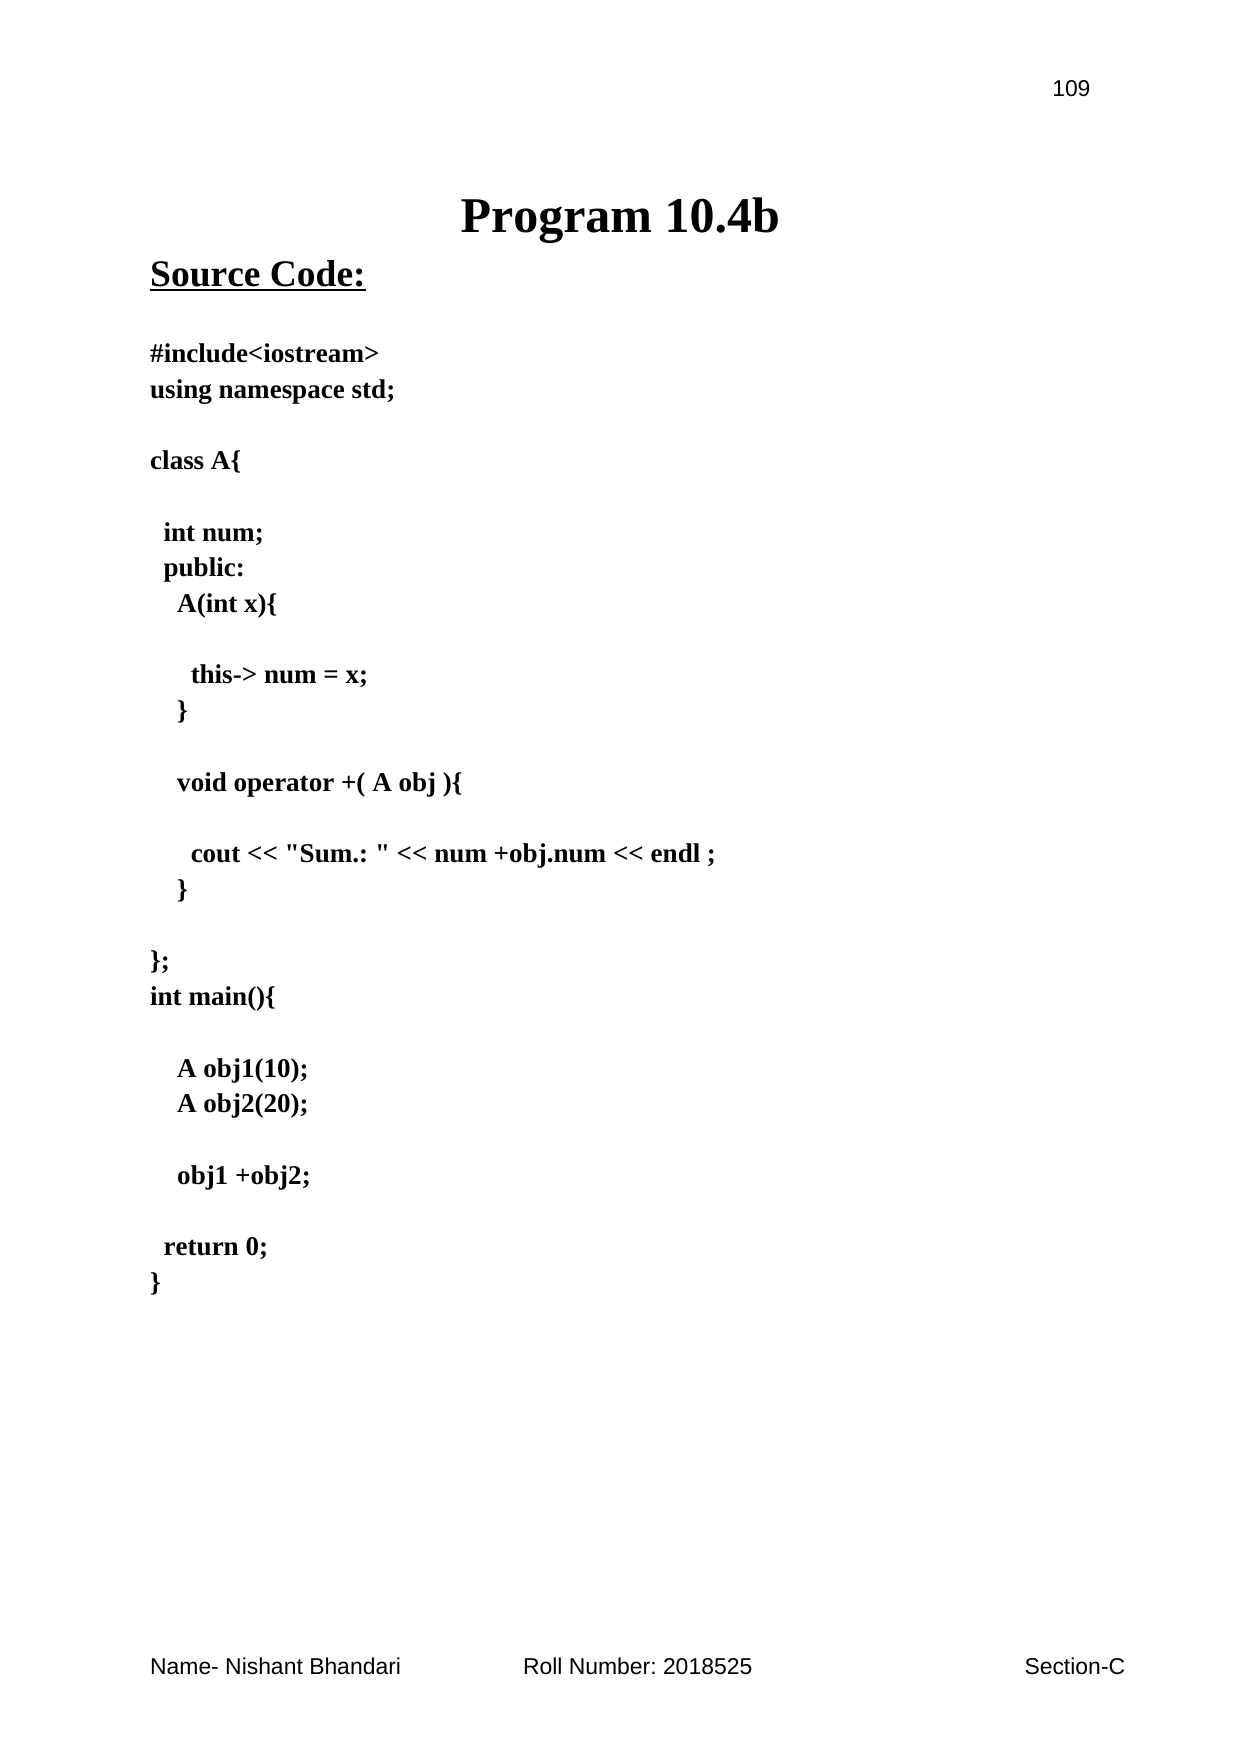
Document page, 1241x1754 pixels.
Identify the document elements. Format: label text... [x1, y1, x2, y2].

text A obj2(20); [150, 1087, 1090, 1118]
text A(int x){ [150, 587, 1090, 618]
text class A{ [150, 444, 1090, 475]
text this-> num = x; [150, 659, 1090, 690]
text obj1 +obj2; [150, 1159, 1090, 1190]
text } [150, 1266, 1090, 1297]
text int main(){ [150, 980, 1090, 1011]
text } [150, 873, 1090, 904]
text Program 10.4b [150, 186, 1090, 243]
text cout << "Sum.: " << num +obj.num << endl ; [150, 837, 1090, 868]
text } [150, 694, 1090, 726]
text #include<iostream> [150, 337, 1090, 368]
text A obj1(10); [150, 1052, 1090, 1083]
text }; [150, 944, 1090, 976]
text Source Code: [150, 252, 1090, 295]
text int num; [150, 516, 1090, 547]
text public: [150, 551, 1090, 583]
text void operator +( A obj ){ [150, 766, 1090, 797]
text return 0; [150, 1230, 1090, 1261]
text using namespace std; [150, 373, 1090, 404]
